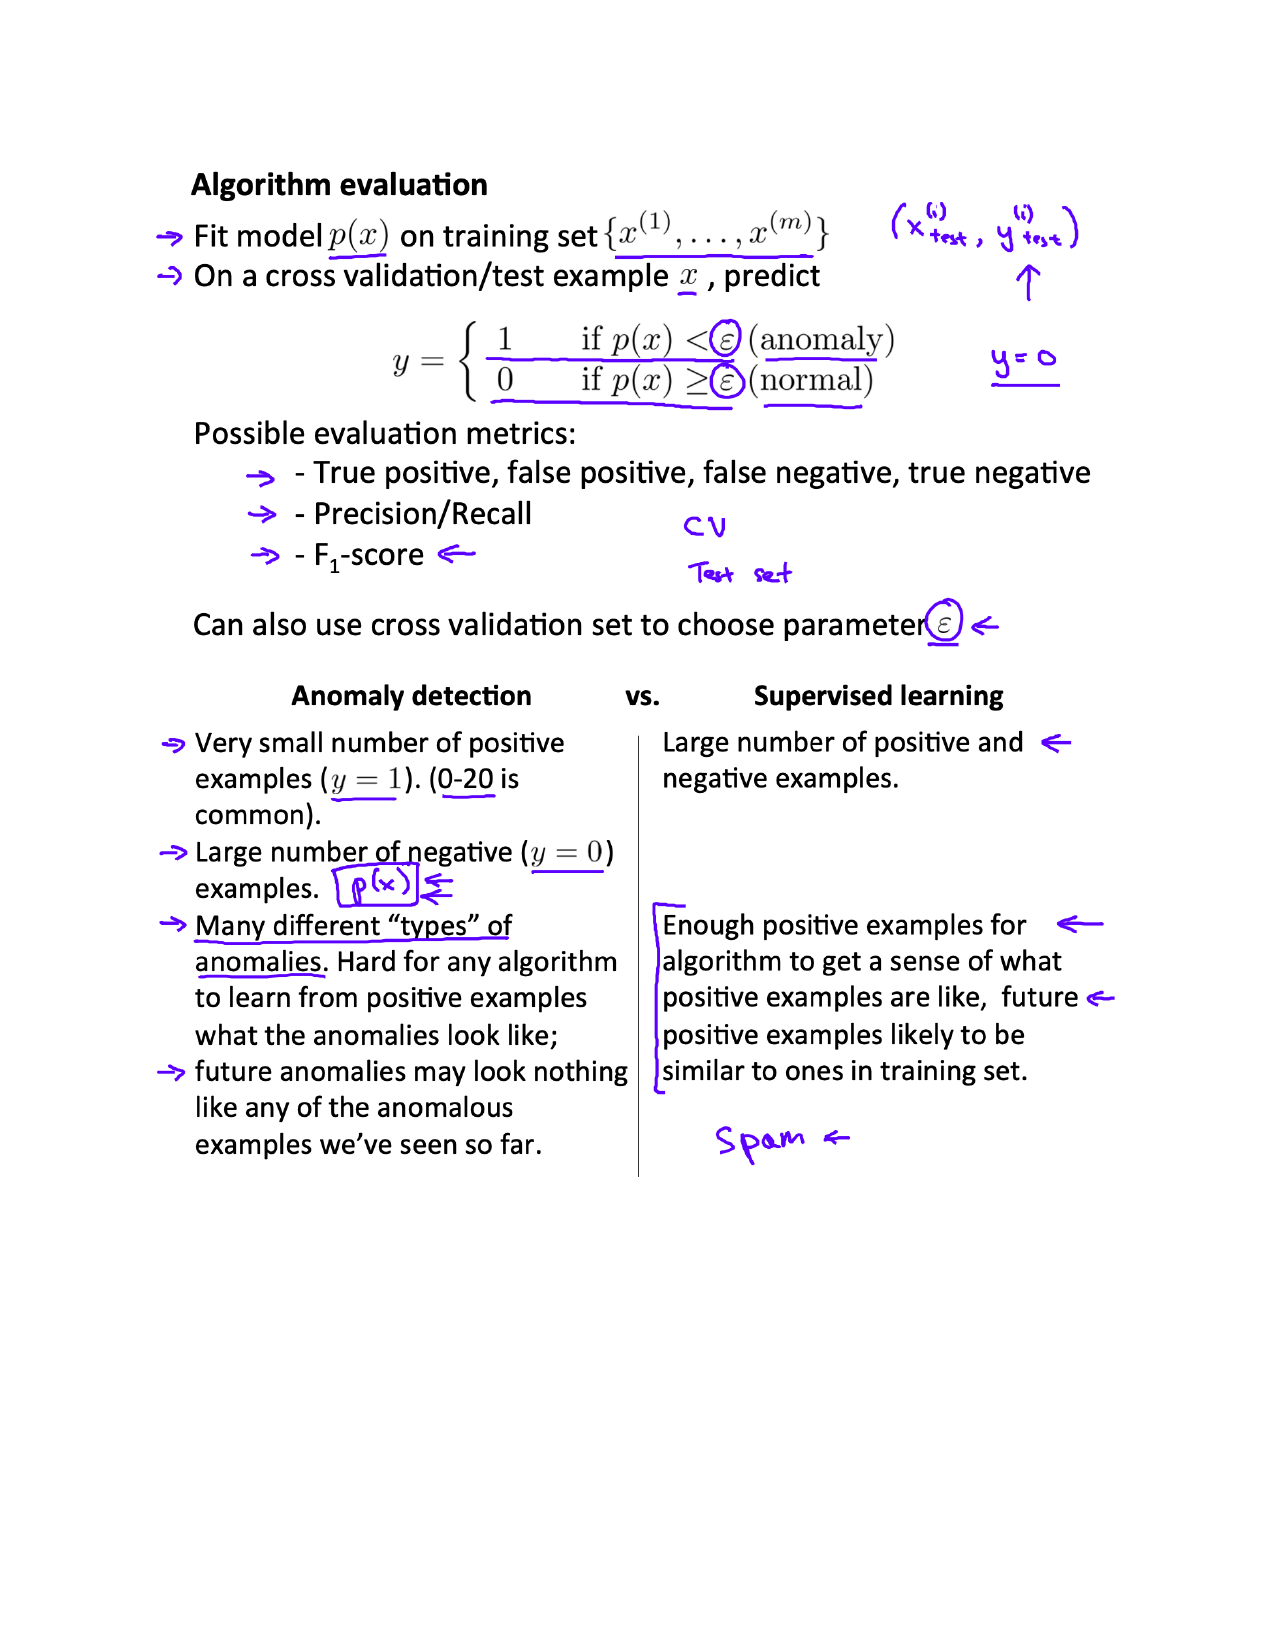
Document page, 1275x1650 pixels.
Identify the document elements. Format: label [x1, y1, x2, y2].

picture [150, 150, 1125, 1183]
